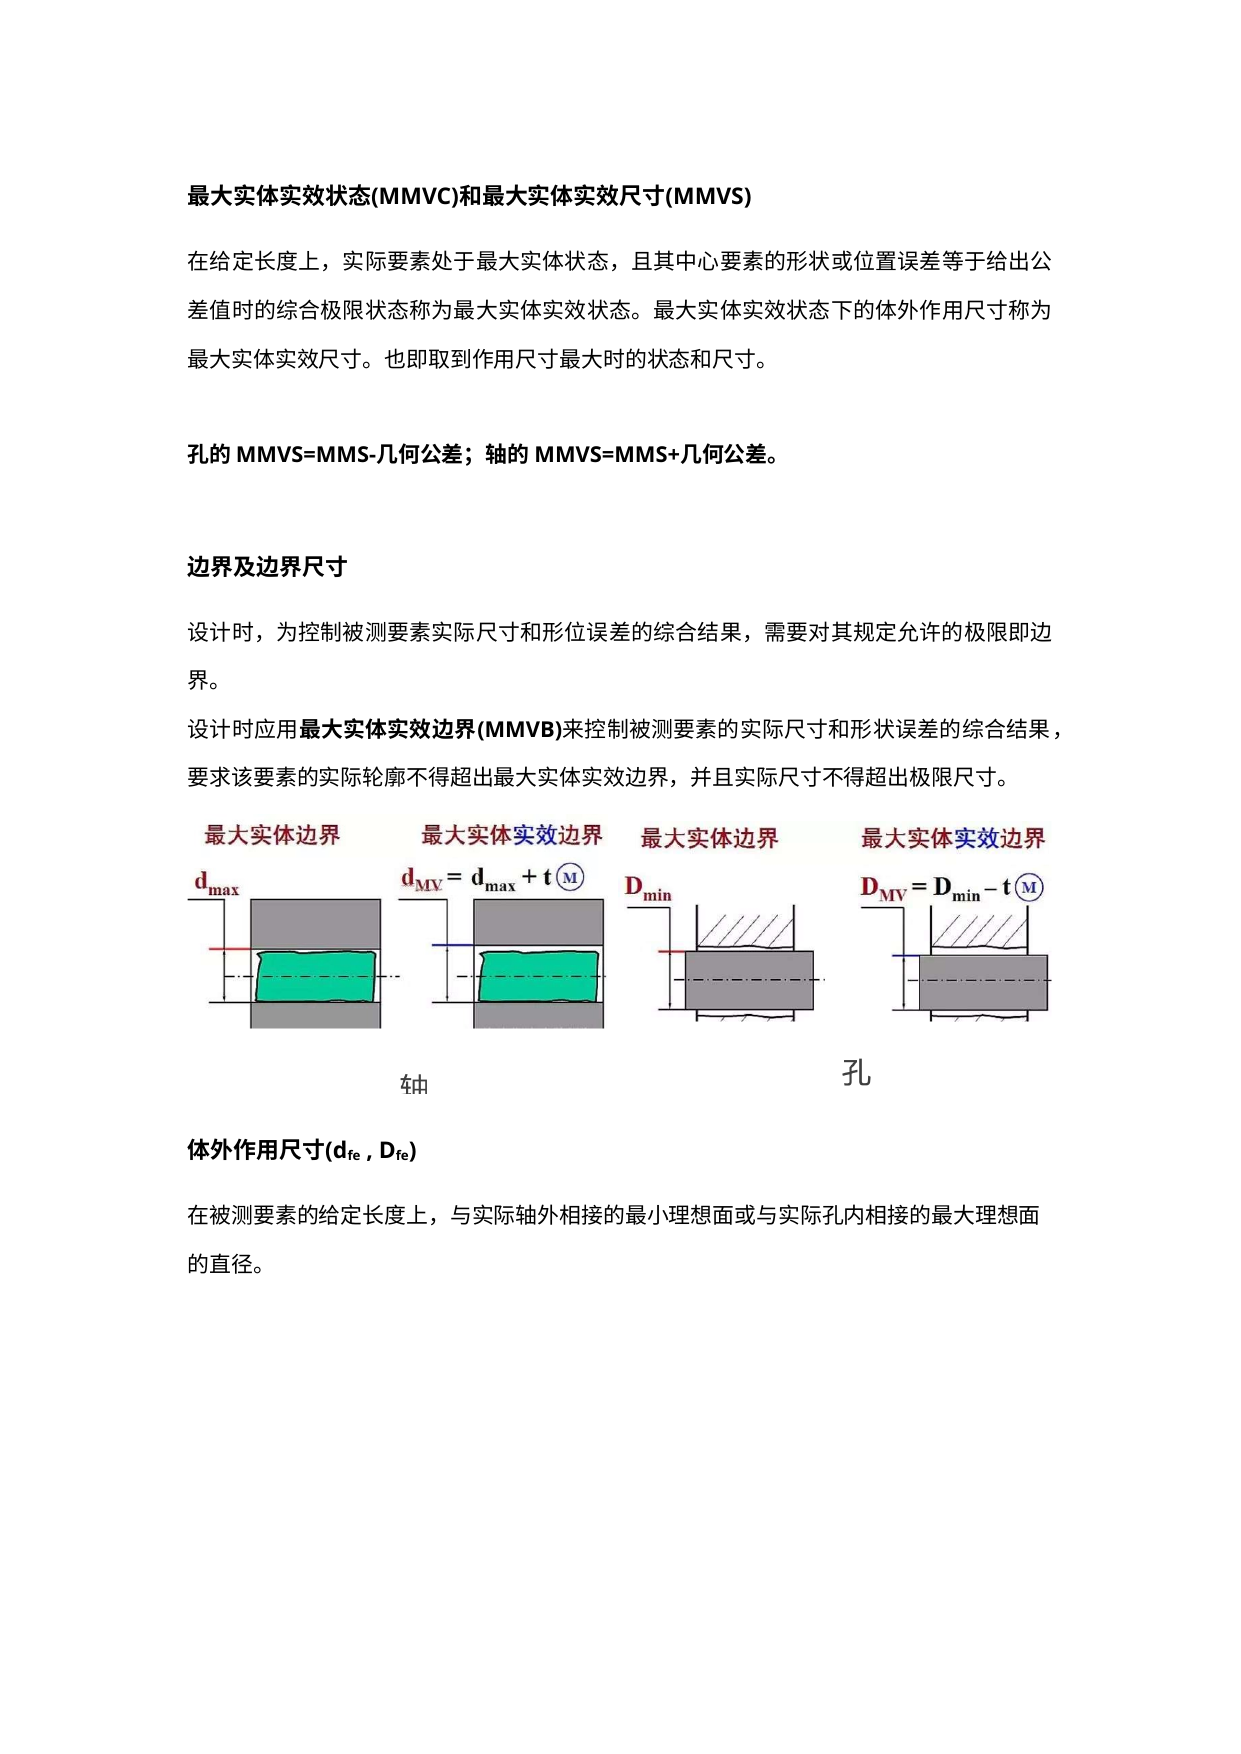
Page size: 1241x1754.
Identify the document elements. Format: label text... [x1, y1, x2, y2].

text 体外作用尺寸(dfe , Dfe) [187, 1116, 1053, 1181]
text 边界及边界尺寸 [187, 533, 1053, 598]
text 孔的MMVS=MMS-几何公差；轴的 MMVS=MMS+几何公差。 [187, 437, 1053, 469]
text 在给定长度上，实际要素处于最大实体状态，且其中心要素的形状或位置误差等于给出公差值时的综合极限状态称为最大实体实效状态。最大实体实效状态下的体外作用尺寸称为最大实体实效尺寸。也即取到作用尺寸最大时的状态和尺寸。 [187, 244, 1053, 374]
text 最大实体实效状态(MMVC)和最大实体实效尺寸(MMVS) [187, 162, 1053, 227]
text 在被测要素的给定长度上，与实际轴外相接的最小理想面或与实际孔内相接的最大理想面的直径。 [187, 1197, 1053, 1279]
picture [187, 808, 1053, 1094]
text 设计时应用最大实体实效边界(MMVB)来控制被测要素的实际尺寸和形状误差的综合结果，要求该要素的实际轮廓不得超出最大实体实效边界，并且实际尺寸不得超出极限尺寸。 [187, 711, 1053, 792]
text 设计时，为控制被测要素实际尺寸和形位误差的综合结果，需要对其规定允许的极限即边界。 [187, 614, 1053, 695]
